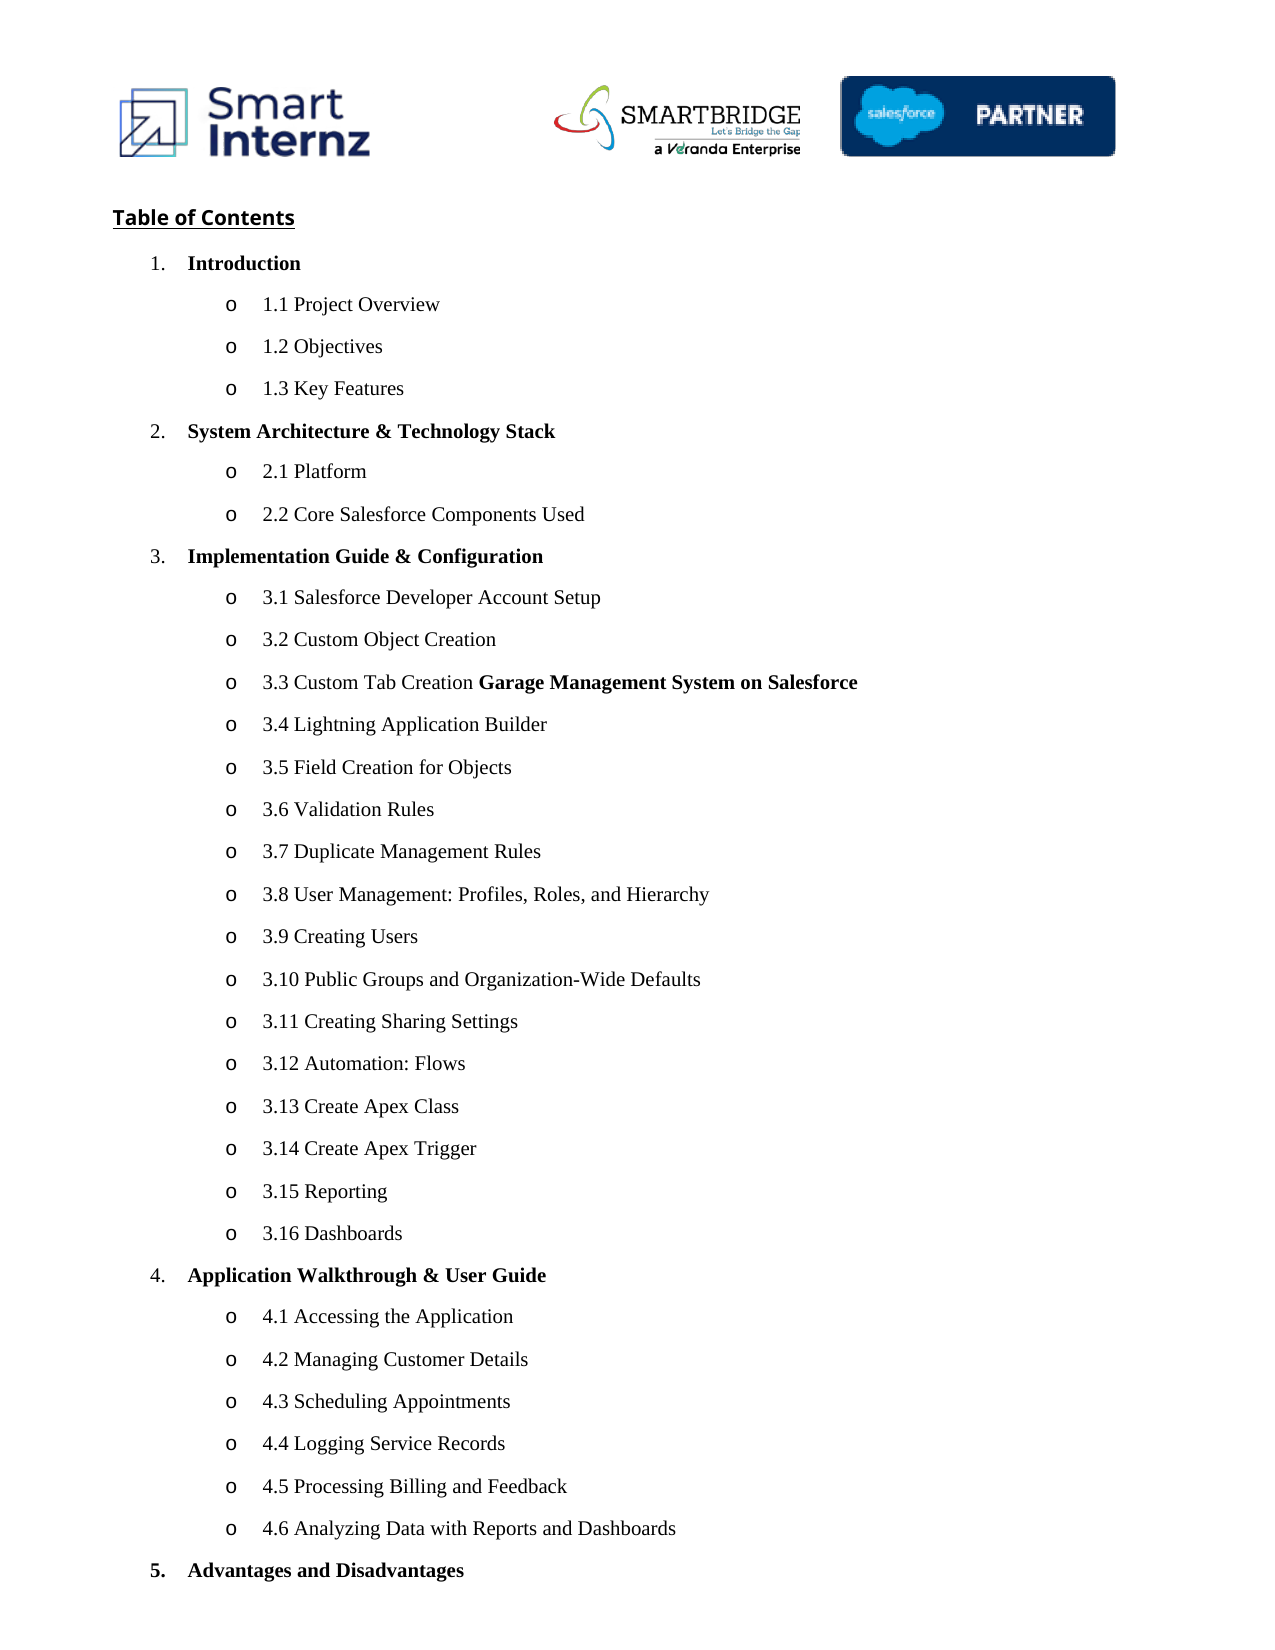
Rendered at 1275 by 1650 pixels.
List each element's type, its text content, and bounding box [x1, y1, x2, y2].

list 3.13 Create Apex Class [225, 1094, 1200, 1119]
list Introduction [150, 251, 1200, 275]
list 4.2 Managing Customer Details [225, 1346, 1200, 1372]
list 3.9 Creating Users [225, 924, 1200, 950]
list 1.1 Project Overview [225, 292, 1200, 317]
list 3.8 User Management: Profiles, Roles, and Hierarchy [225, 882, 1200, 907]
list 4.6 Analyzing Data with Reports and Dashboards [225, 1516, 1200, 1542]
list Advantages and Disadvantages [150, 1558, 1200, 1582]
list 3.10 Public Groups and Organization-Wide Defaults [225, 967, 1200, 992]
list 3.1 Salesforce Developer Account Setup [225, 585, 1200, 611]
list 3.4 Lightning Application Builder [225, 712, 1200, 738]
list 3.12 Automation: Flows [225, 1051, 1200, 1077]
list 1.3 Key Features [225, 376, 1200, 402]
list 4.3 Scheduling Appointments [225, 1389, 1200, 1414]
list 4.1 Accessing the Application [225, 1304, 1200, 1330]
list 3.7 Duplicate Management Rules [225, 839, 1200, 865]
text Table of Contents [112, 203, 1200, 232]
list 3.6 Validation Rules [225, 797, 1200, 823]
list Application Walkthrough & User Guide [150, 1263, 1200, 1287]
list 3.16 Dashboards [225, 1221, 1200, 1247]
list 3.11 Creating Sharing Settings [225, 1009, 1200, 1035]
list 4.4 Logging Service Records [225, 1431, 1200, 1457]
list 2.2 Core Salesforce Components Used [225, 502, 1200, 528]
picture [840, 76, 1116, 157]
list System Architecture & Technology Stack [150, 419, 1200, 443]
list 3.3 Custom Tab Creation Garage Management System on Salesforce [225, 670, 1200, 696]
list 2.1 Platform [225, 459, 1200, 485]
list 3.14 Create Apex Trigger [225, 1136, 1200, 1162]
picture [553, 85, 800, 157]
list 4.5 Processing Billing and Feedback [225, 1474, 1200, 1499]
list 3.15 Reporting [225, 1178, 1200, 1204]
list 1.2 Objectives [225, 334, 1200, 360]
list 3.5 Field Creation for Objects [225, 754, 1200, 780]
list 3.2 Custom Object Creation [225, 627, 1200, 653]
list Implementation Guide & Configuration [150, 544, 1200, 568]
picture [112, 87, 374, 157]
